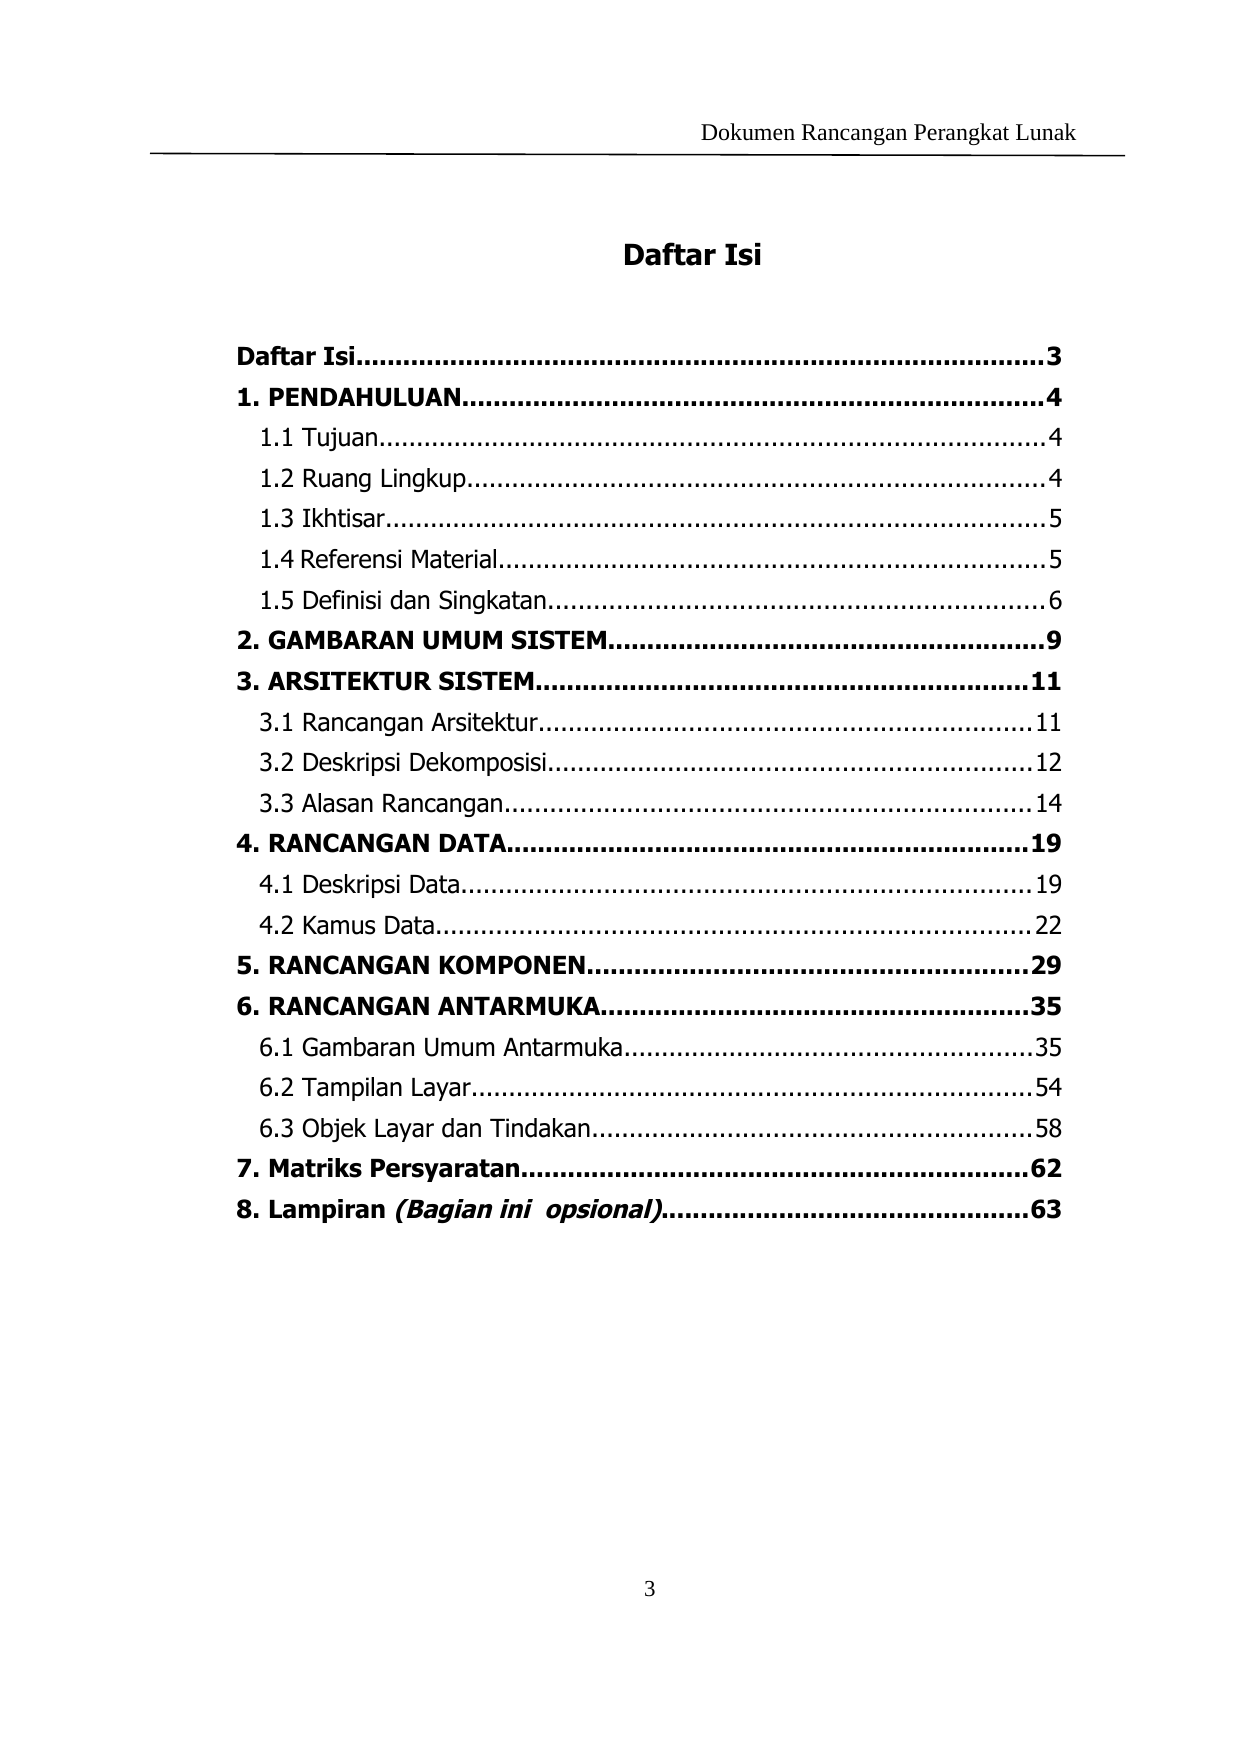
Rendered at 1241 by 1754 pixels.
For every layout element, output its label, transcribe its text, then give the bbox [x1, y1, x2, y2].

subtitle Daftar Isi [322, 236, 1063, 271]
